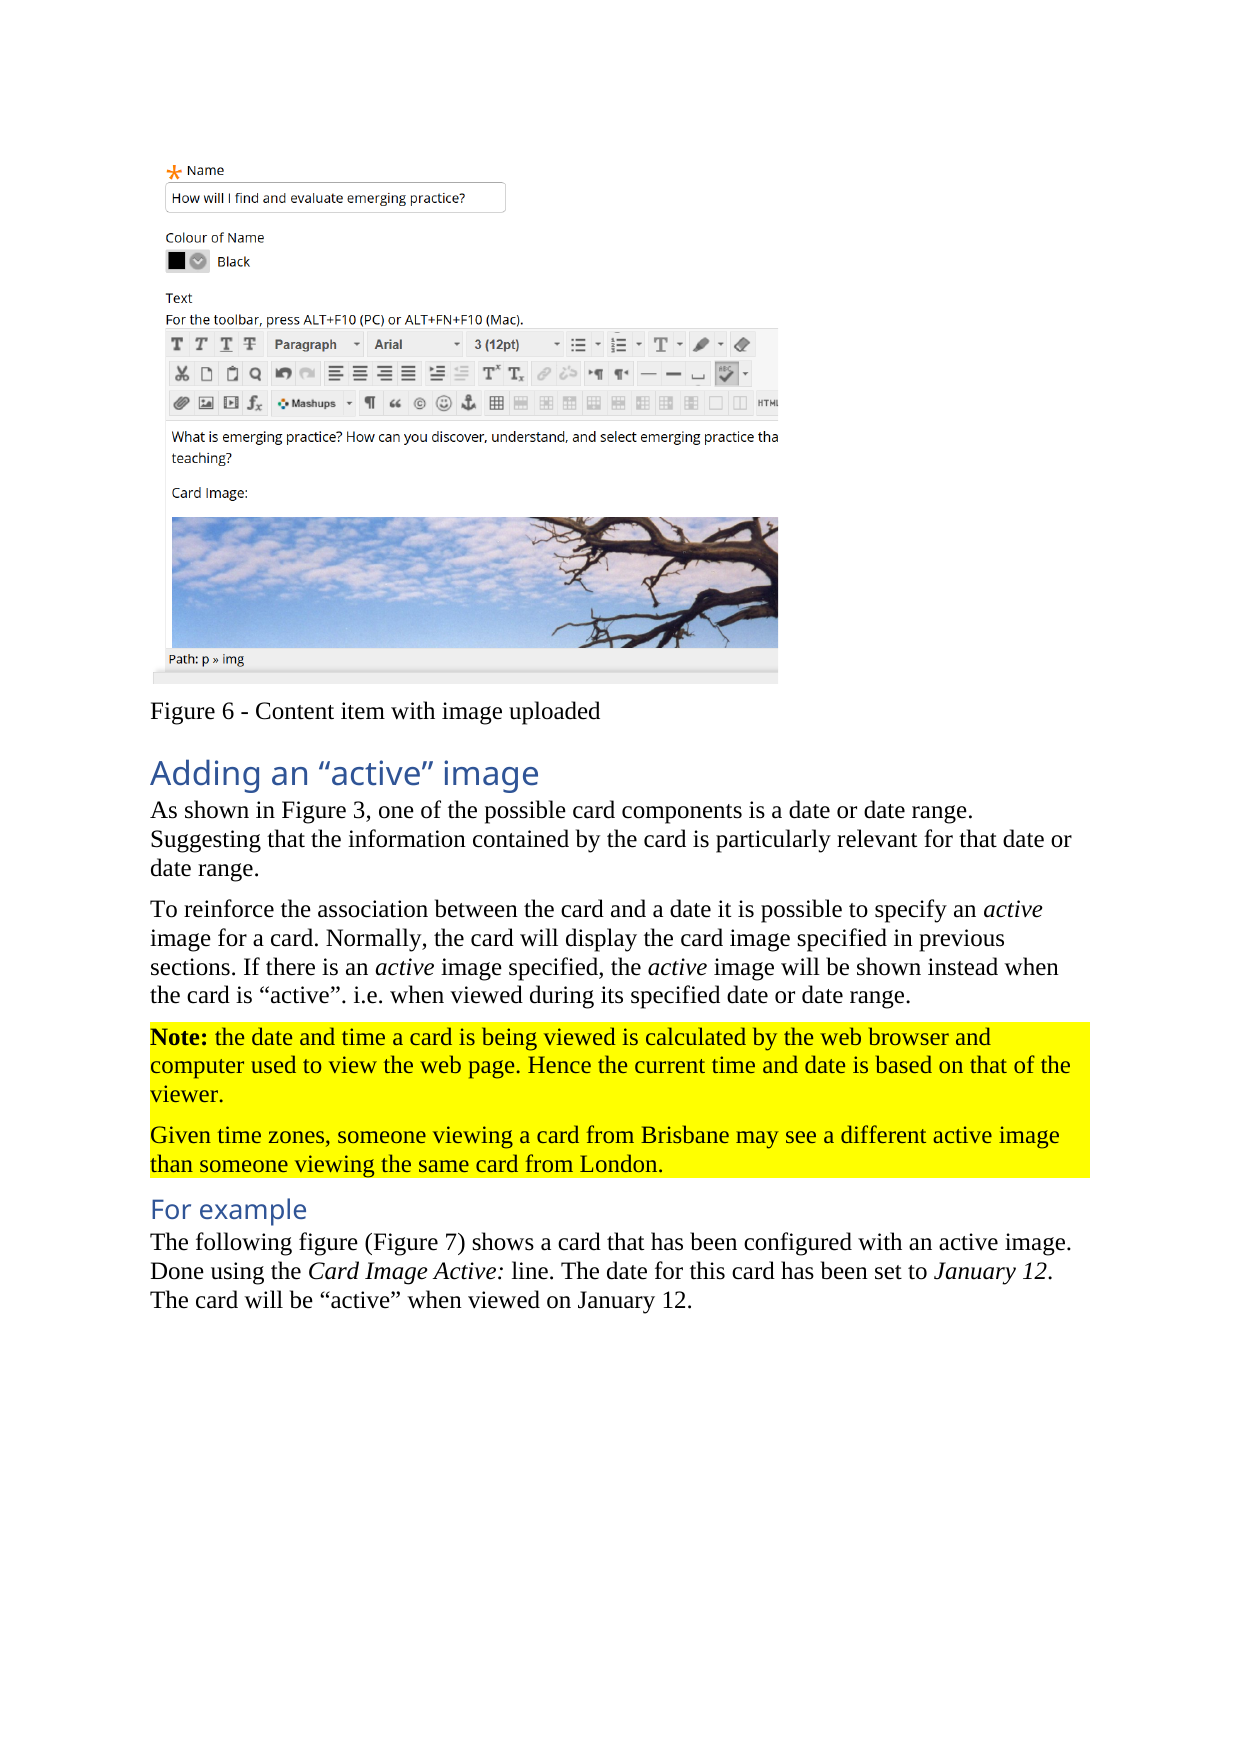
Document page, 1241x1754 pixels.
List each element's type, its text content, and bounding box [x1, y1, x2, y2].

text Given time zones, someone viewing a card from Brisbane may see a different active image than someone viewing the same card from London. [150, 1121, 1090, 1178]
text To reinforce the association between the card and a date it is possible to specify an active image for a card. Normally, the card will display the card image specified in previous sections. If there is an active image specified, the active image will be shown instead when the card is “active”. i.e. when viewed during its specified date or date range. [150, 894, 1090, 1009]
text The following figure (Figure 7) shows a card that has been configured with an active image. Done using the Card Image Active: line. The date for this card has been set to January 12. The card will be “active” when viewed on January 12. [150, 1227, 1090, 1314]
text Note: the date and time a card is being viewed is calculated by the web browser and computer used to view the web page. Hence the current time and date is based on that of the viewer. [150, 1022, 1090, 1108]
subtitle For example [150, 1191, 1090, 1227]
subtitle Adding an “active” image [150, 750, 1090, 796]
picture [150, 150, 779, 684]
text As shown in Figure 3, one of the possible card components is a date or date range. Suggesting that the information contained by the card is particularly relevant for that date or date range. [150, 796, 1090, 882]
